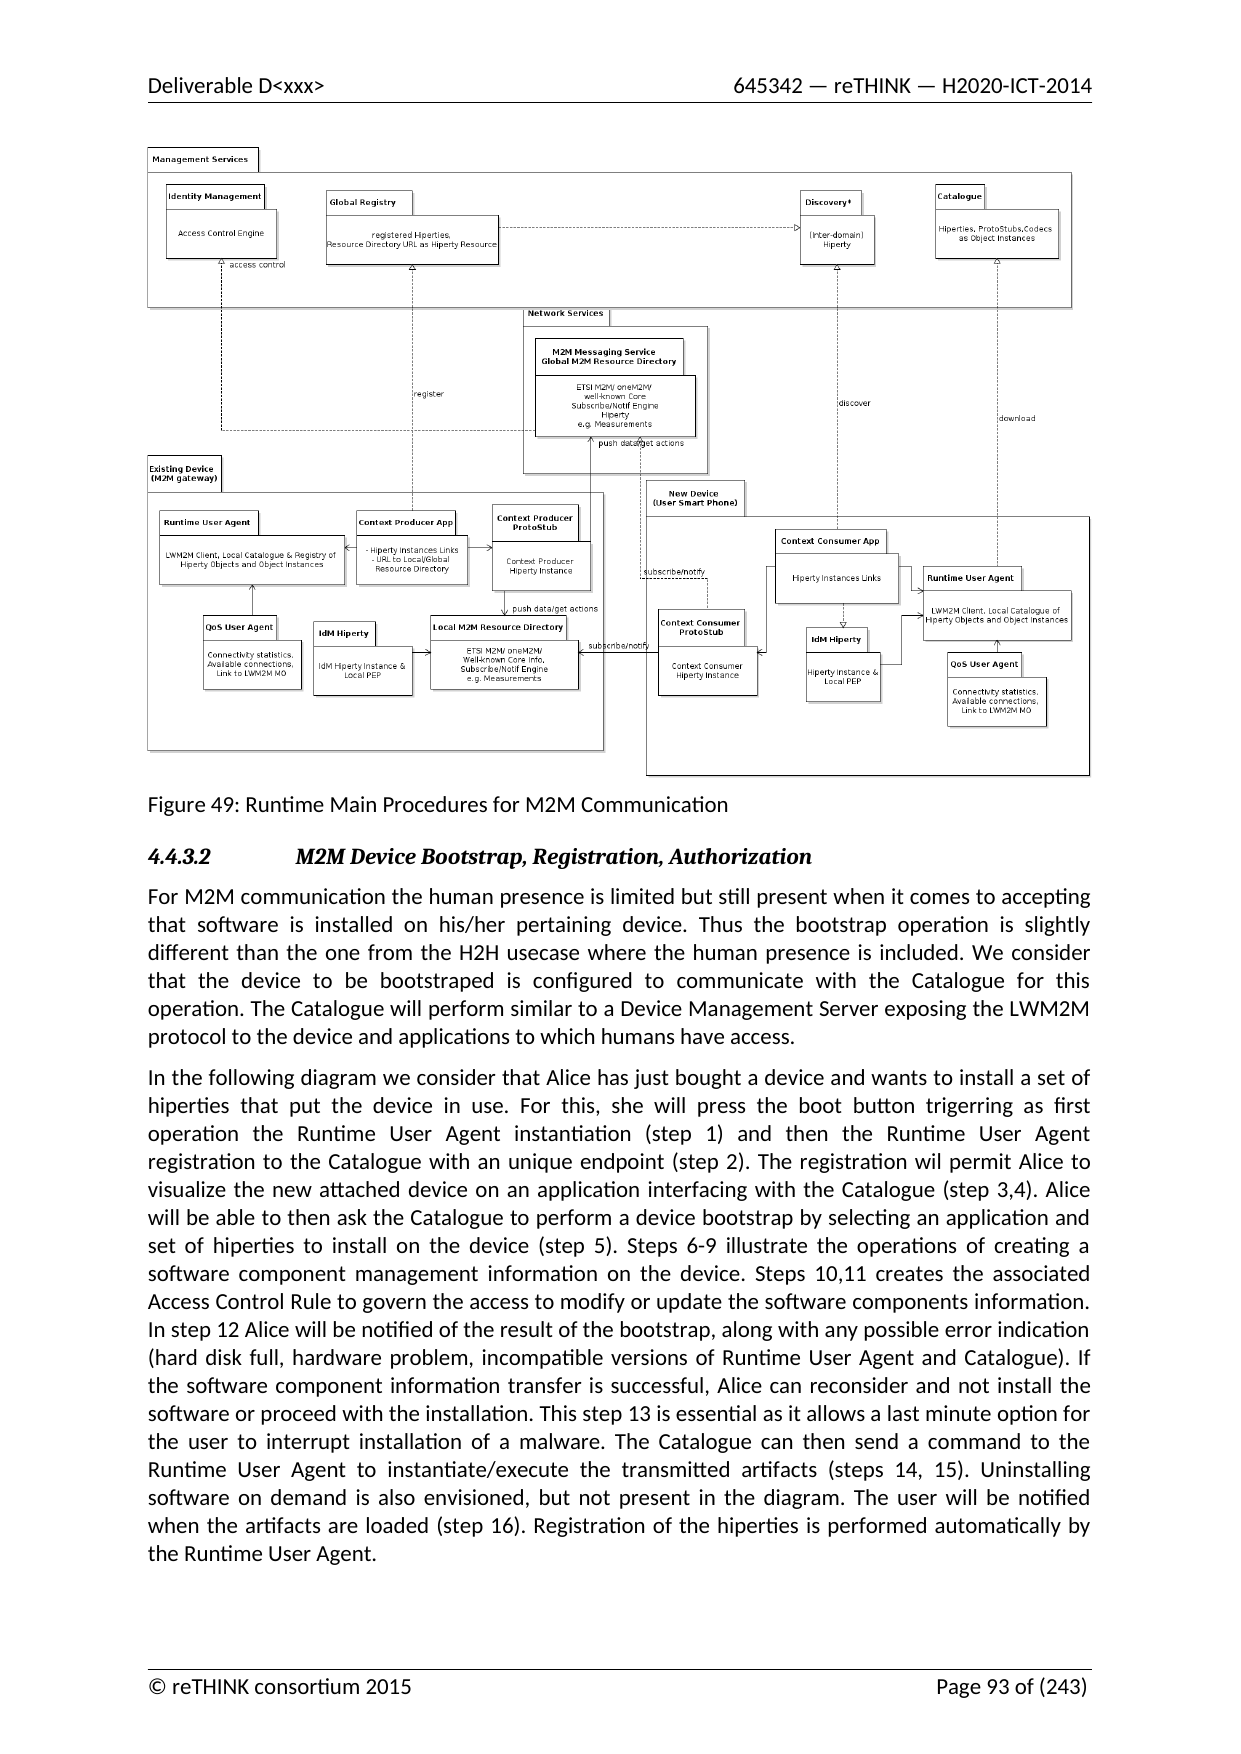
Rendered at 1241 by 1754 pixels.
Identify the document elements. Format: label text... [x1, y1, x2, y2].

picture [147, 147, 1092, 778]
text Figure 49: Runtime Main Procedures for M2M Communication [148, 790, 1092, 818]
text In the following diagram we consider that Alice has just bought a device and wants to install a set of hiperties that put the device in use. For this, she will press the boot button trigerring as first operation the Runtime User Agent instantiation (step 1) and then the Runtime User Agent registration to the Catalogue with an unique endpoint (step 2). The registration wil permit Alice to visualize the new attached device on an application interfacing with the Catalogue (step 3,4). Alice will be able to then ask the Catalogue to perform a device bootstrap by selecting an application and set of hiperties to install on the device (step 5). Steps 6-9 illustrate the operations of creating a software component management information on the device. Steps 10,11 creates the associated Access Control Rule to govern the access to modify or update the software components information. In step 12 Alice will be notified of the result of the bootstrap, along with any possible error indication (hard disk full, hardware problem, incompatible versions of Runtime User Agent and Catalogue). If the software component information transfer is successful, Alice can reconsider and not install the software or proceed with the installation. This step 13 is essential as it allows a last minute option for the user to interrupt installation of a malware. The Catalogue can then send a command to the Runtime User Agent to instantiate/execute the transmitted artifacts (steps 14, 15). Uninstalling software on demand is also envisioned, but not present in the diagram. The user will be notified when the artifacts are loaded (step 16). Registration of the hiperties is performed automatically by the Runtime User Agent. [148, 1063, 1092, 1567]
subtitle M2M Device Bootstrap, Registration, Authorization [148, 843, 1092, 870]
text For M2M communication the human presence is limited but still present when it comes to accepting that software is installed on his/her pertaining device. Thus the bootstrap operation is slightly different than the one from the H2H usecase where the human presence is included. We consider that the device to be bootstraped is configured to communicate with the Catalogue for this operation. The Catalogue will perform similar to a Device Management Server exposing the LWM2M protocol to the device and applications to which humans have access. [148, 882, 1092, 1050]
